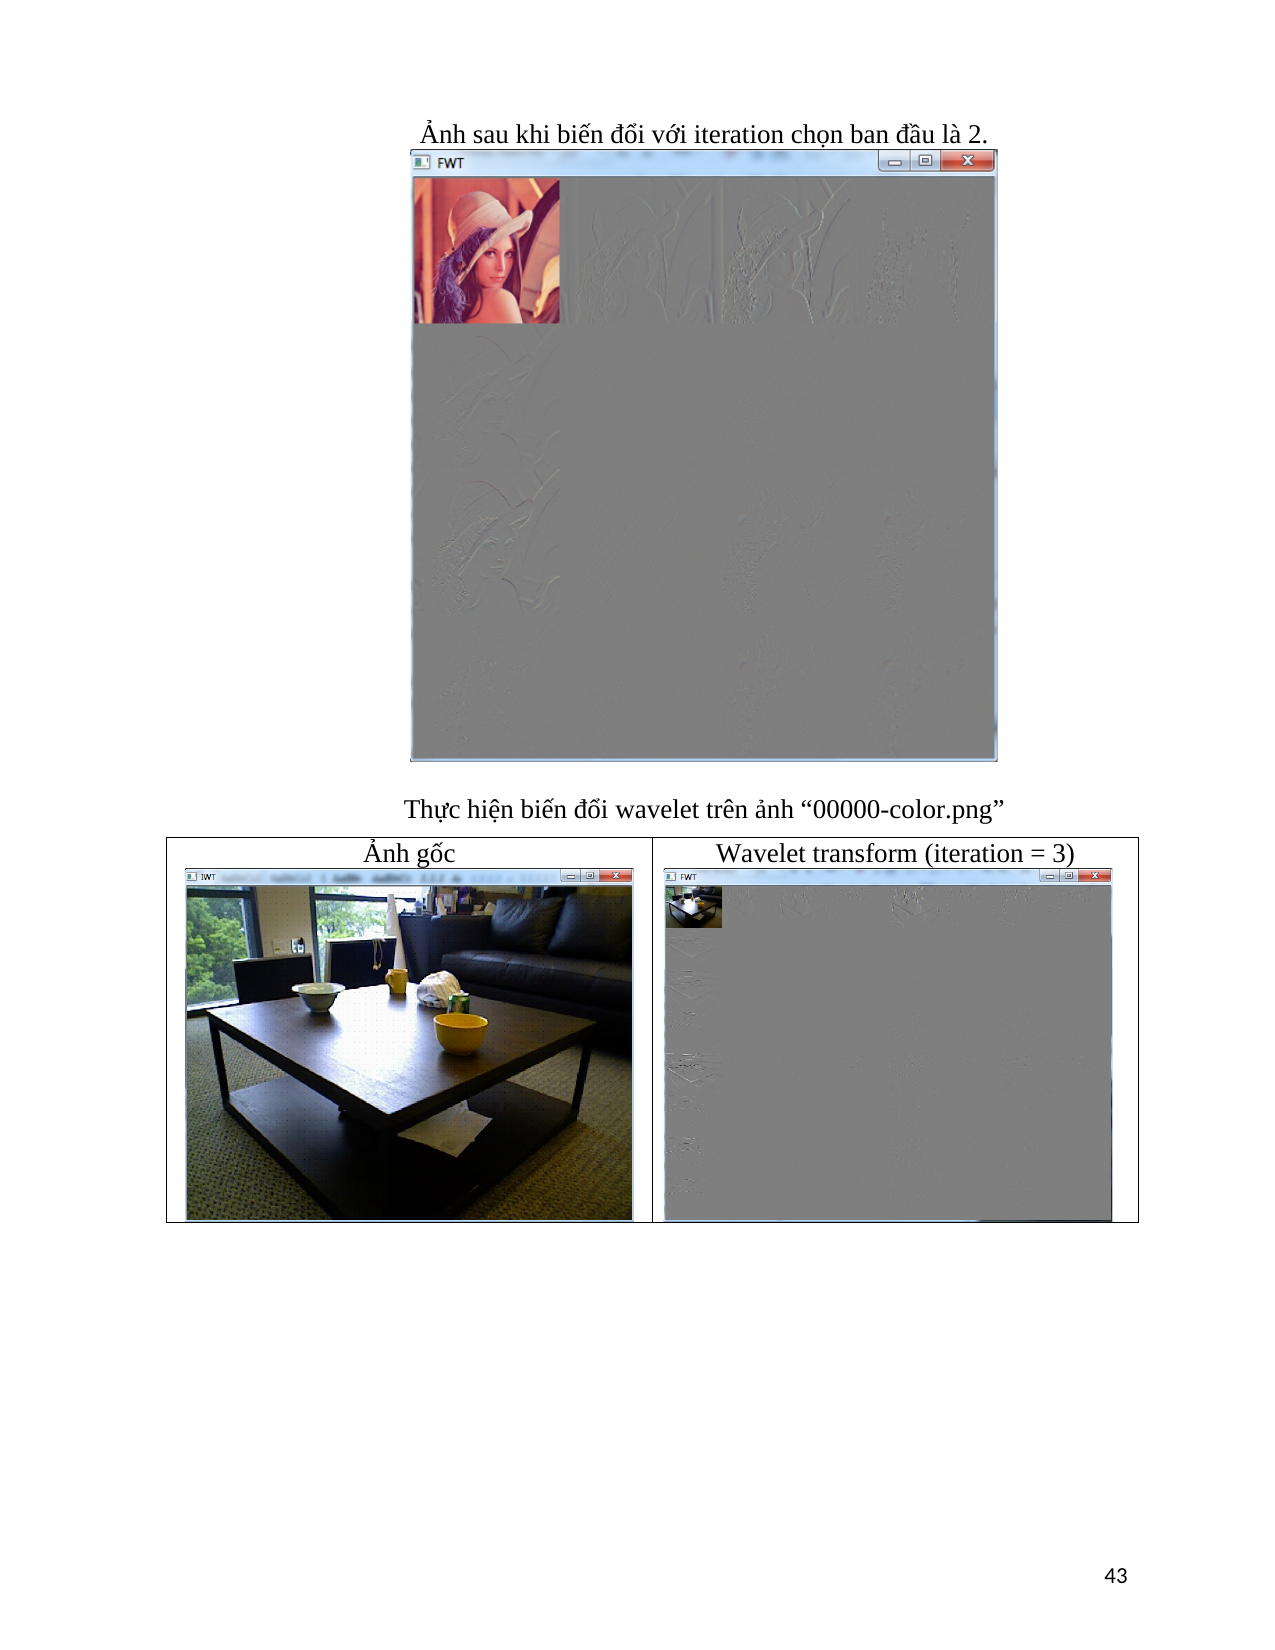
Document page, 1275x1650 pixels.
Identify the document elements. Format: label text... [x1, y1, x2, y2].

picture [663, 868, 1113, 1222]
picture [410, 149, 998, 762]
list Ảnh sau khi biến đổi với iteration chọn ban đầu là 2. [281, 118, 1127, 149]
table_header Ảnh gốc [167, 838, 652, 1222]
table_header Wavelet transform (iteration = 3) [653, 838, 1138, 1222]
list Thực hiện biến đổi wavelet trên ảnh “00000-color.png” [281, 793, 1127, 824]
picture [184, 868, 634, 1222]
